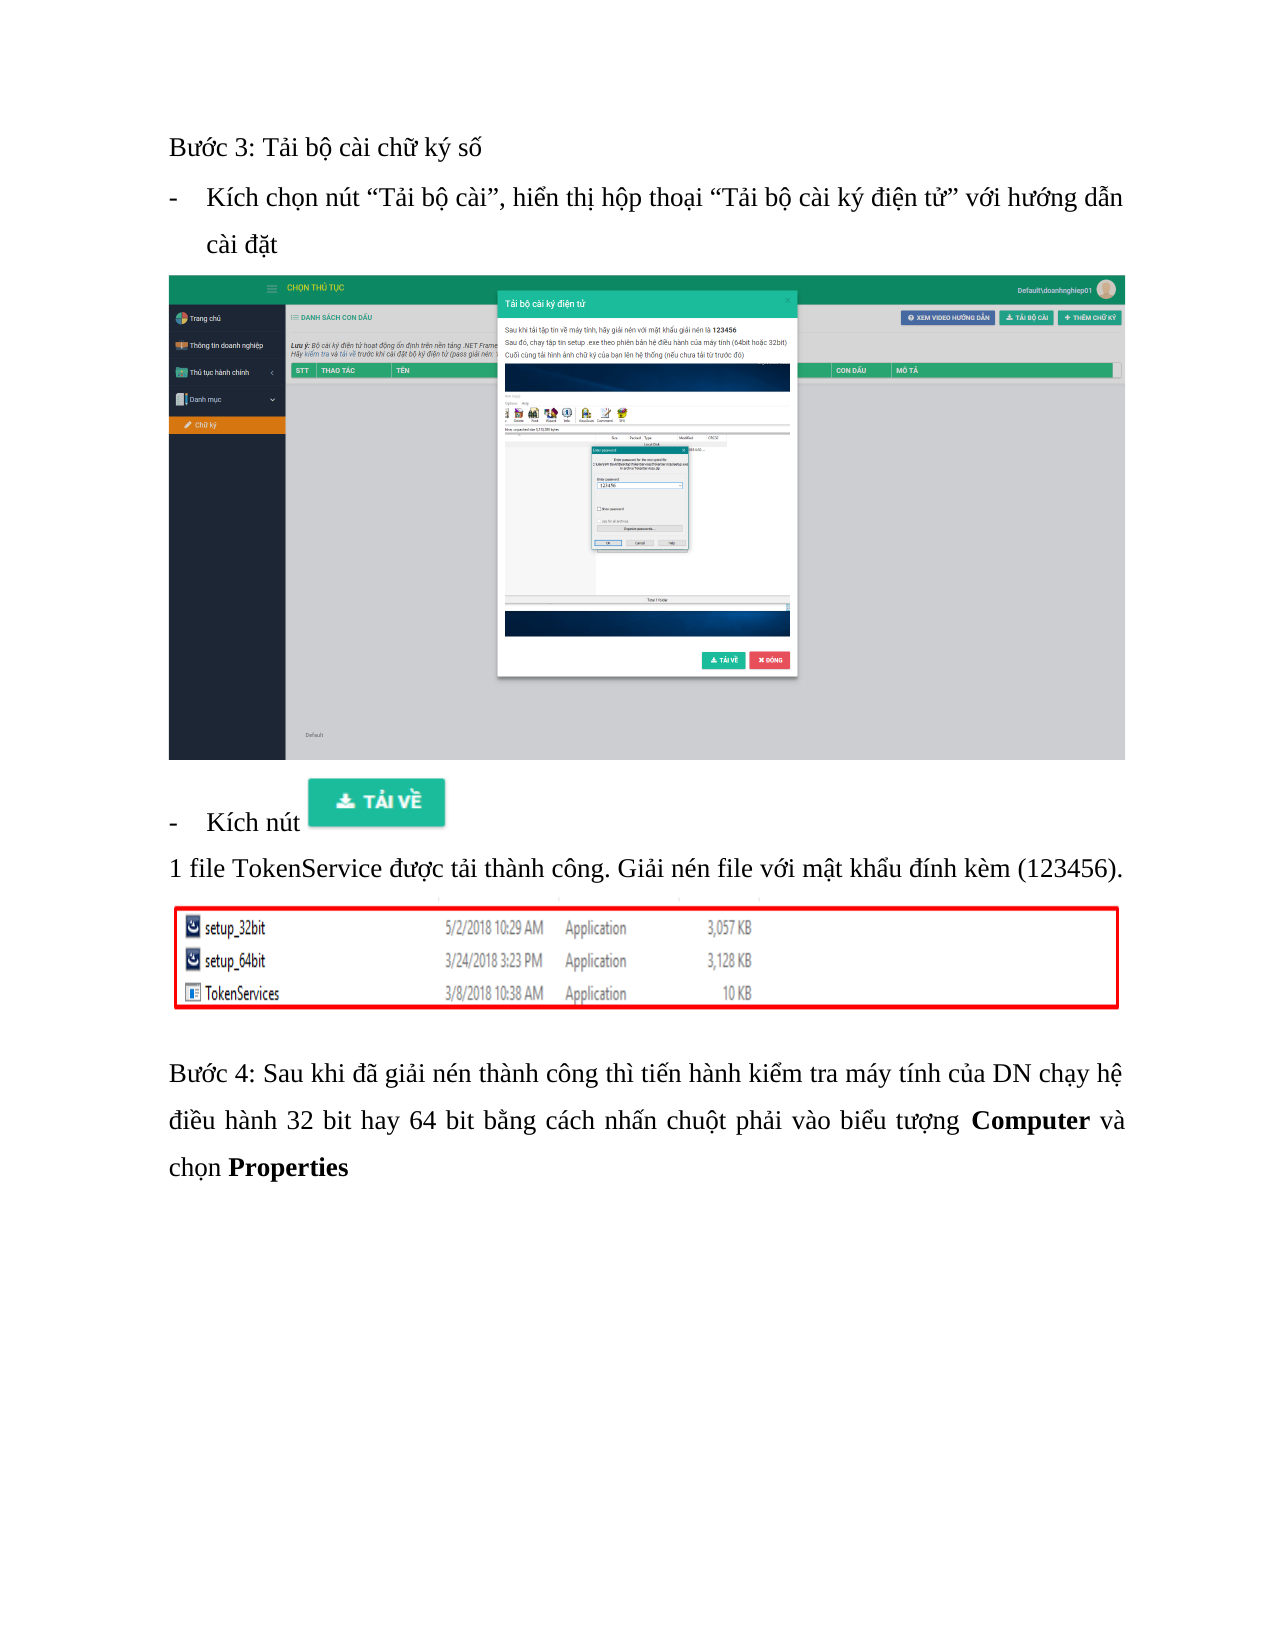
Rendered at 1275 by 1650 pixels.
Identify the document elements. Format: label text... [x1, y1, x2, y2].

picture [168, 274, 1125, 760]
list Kích nút [169, 773, 1125, 837]
picture [307, 773, 450, 831]
list Kích chọn nút “Tải bộ cài”, hiển thị hộp thoại “Tải bộ cài ký điện tử” với hướng dẫn cài đặt [169, 181, 1125, 259]
picture [168, 897, 1127, 1044]
text 1 file TokenService được tải thành công. Giải nén file với mật khẩu đính kèm (123456). [169, 852, 1125, 897]
text Bước 3: Tải bộ cài chữ ký số [169, 131, 1125, 162]
text Bước 4: Sau khi đã giải nén thành công thì tiến hành kiểm tra máy tính của DN chạy hệ điều hành 32 bit hay 64 bit bằng cách nhấn chuột phải vào biểu tượng Computer và chọn Properties [169, 1058, 1125, 1182]
